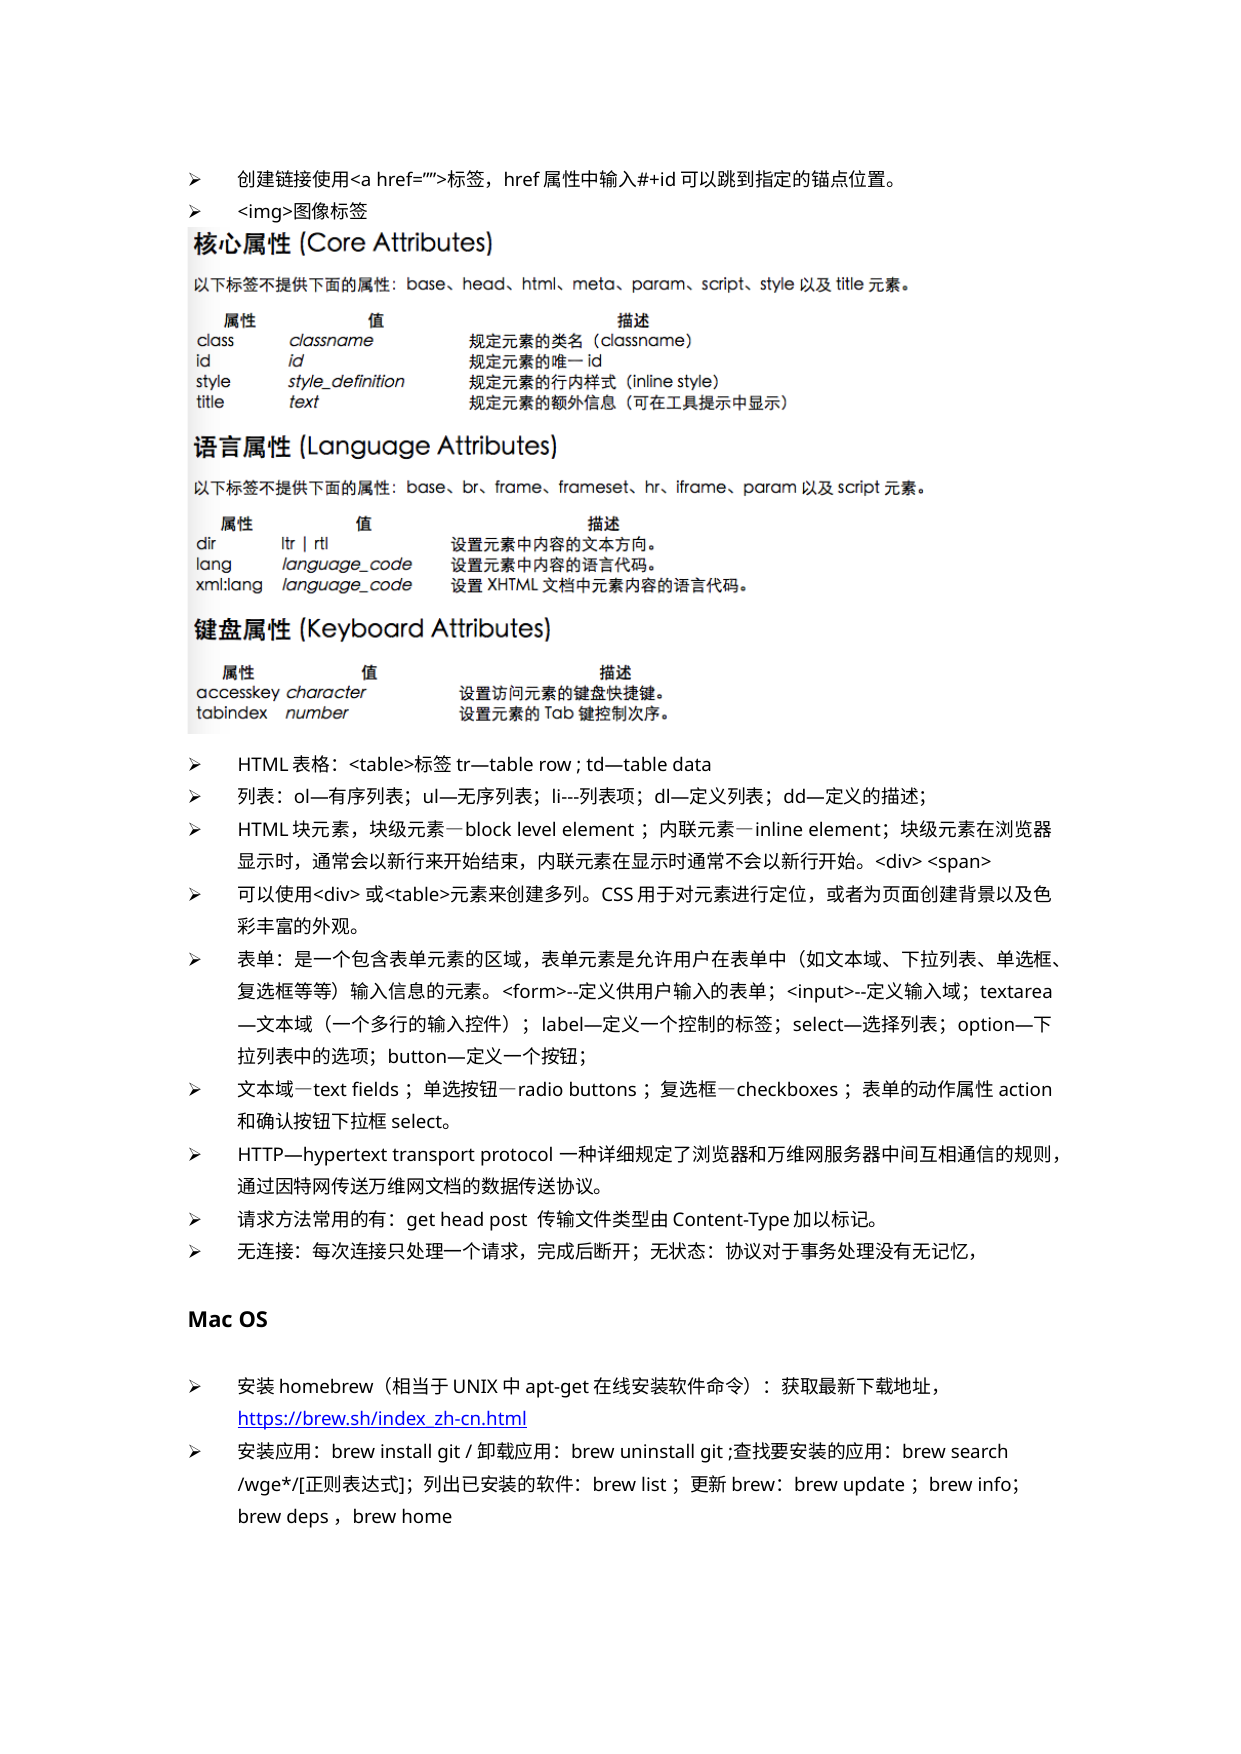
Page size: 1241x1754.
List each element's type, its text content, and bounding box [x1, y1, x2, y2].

subtitle Mac OS [187, 1302, 1053, 1335]
list 安装应用：brew install git / 卸载应用：brew uninstall git ;查找要安装的应用：brew search /wge*/[正则表达式]；列出已安装的软件：brew list ；更新brew：brew update ；brew info；brew deps ，brew home [187, 1434, 1053, 1532]
list HTML块元素，块级元素—block level element ；内联元素—inline element；块级元素在浏览器显示时，通常会以新行来开始结束，内联元素在显示时通常不会以新行开始。<div> <span> [187, 812, 1053, 877]
list 安装homebrew（相当于UNIX 中apt-get 在线安装软件命令）：获取最新下载地址，https://brew.sh/index_zh-cn.html [187, 1369, 1053, 1434]
list 表单：是一个包含表单元素的区域，表单元素是允许用户在表单中（如文本域、下拉列表、单选框、复选框等等）输入信息的元素。<form>--定义供用户输入的表单；<input>--定义输入域；textarea—文本域（一个多行的输入控件）；label—定义一个控制的标签；select—选择列表；option—下拉列表中的选项；button—定义一个按钮； [187, 942, 1053, 1072]
list 请求方法常用的有：get head post 传输文件类型由Content-Type加以标记。 [187, 1202, 1053, 1234]
list 无连接：每次连接只处理一个请求，完成后断开；无状态：协议对于事务处理没有无记忆， [187, 1234, 1053, 1267]
picture [187, 227, 927, 734]
list HTML表格：<table>标签 tr—table row ; td—table data [187, 747, 1053, 779]
list 可以使用<div> 或<table>元素来创建多列。CSS用于对元素进行定位，或者为页面创建背景以及色彩丰富的外观。 [187, 877, 1053, 942]
list 创建链接使用<a href=””>标签，href属性中输入#+id可以跳到指定的锚点位置。 [187, 162, 1053, 194]
list HTTP—hypertext transport protocol 一种详细规定了浏览器和万维网服务器中间互相通信的规则，通过因特网传送万维网文档的数据传送协议。 [187, 1137, 1053, 1202]
list <img>图像标签 [187, 194, 1053, 227]
list 文本域—text fields ；单选按钮—radio buttons ；复选框—checkboxes ；表单的动作属性action和确认按钮下拉框select。 [187, 1072, 1053, 1137]
list 列表：ol—有序列表；ul—无序列表；li---列表项；dl—定义列表；dd—定义的描述； [187, 779, 1053, 812]
